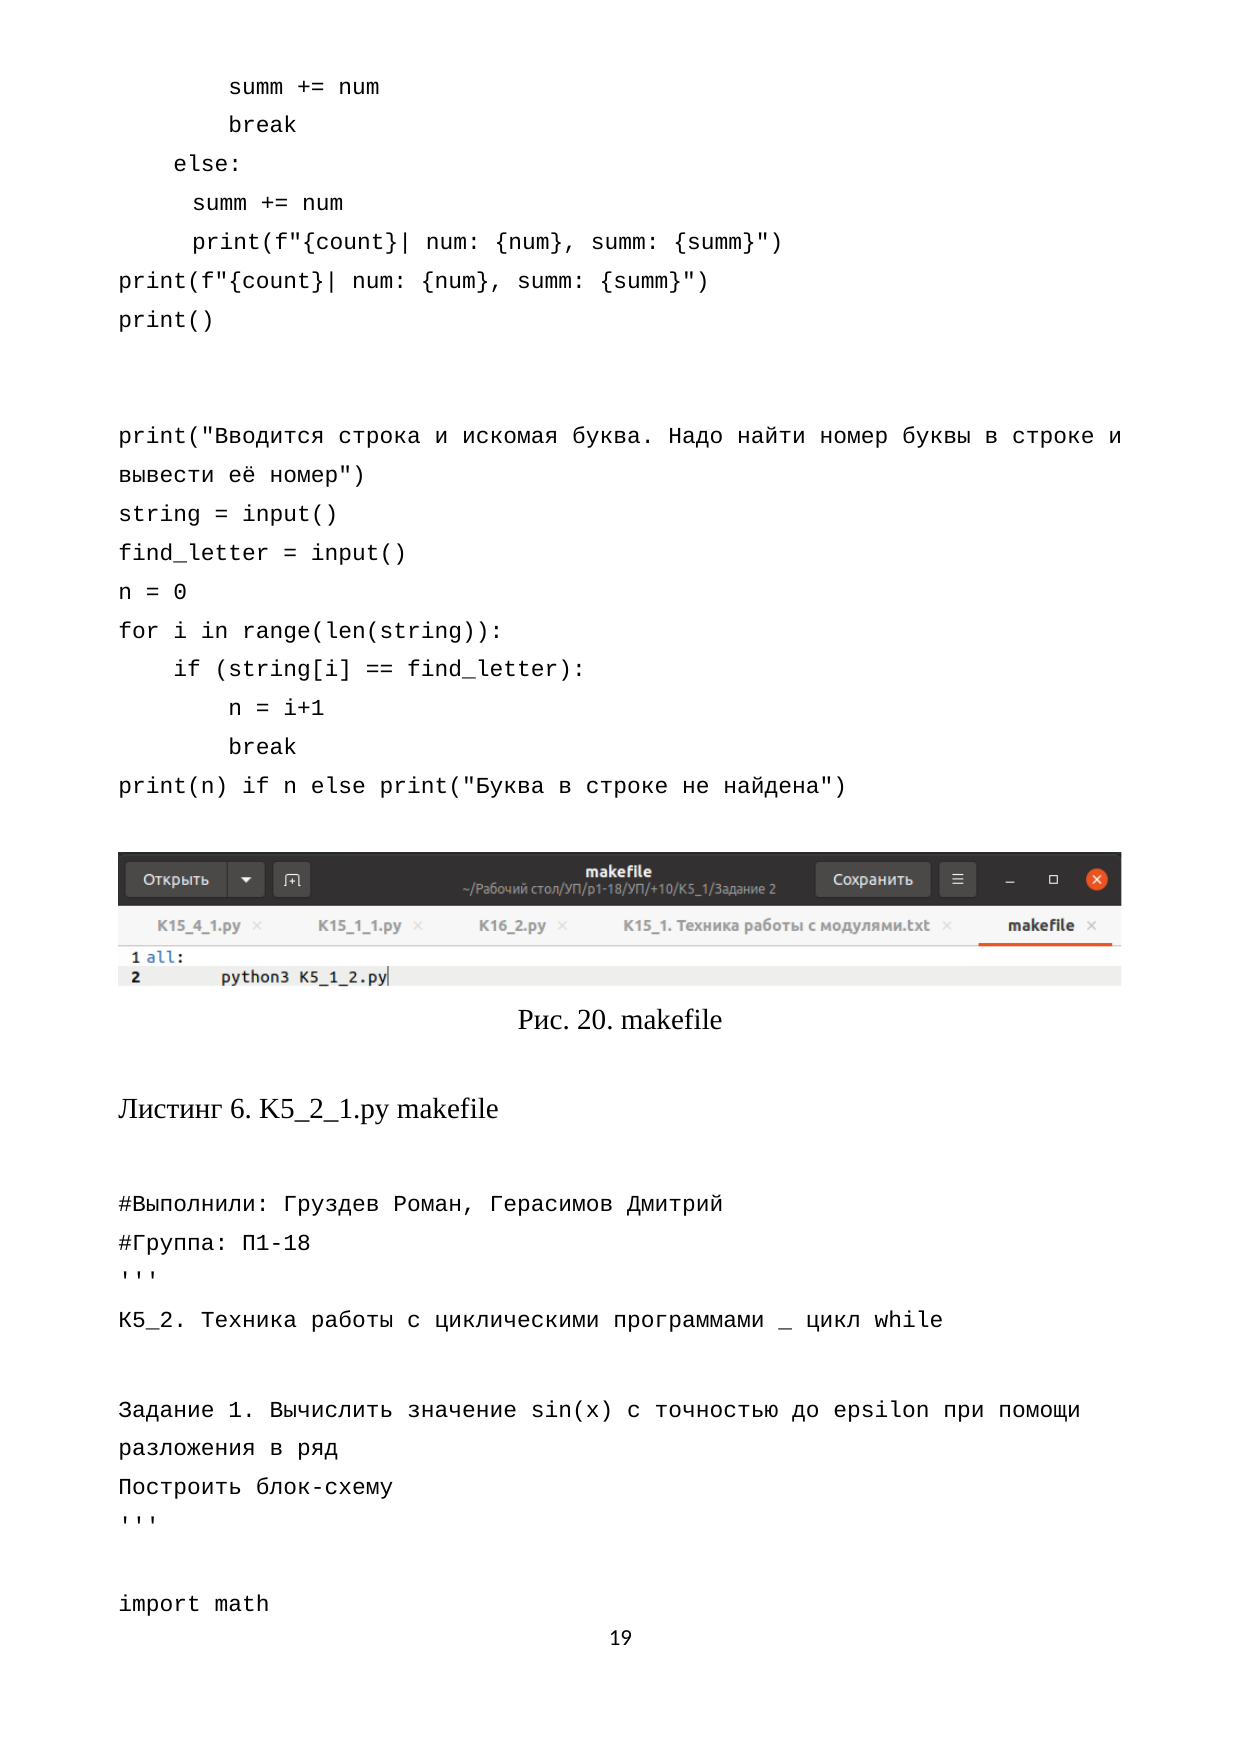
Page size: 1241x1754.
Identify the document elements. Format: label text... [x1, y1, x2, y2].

text else: [118, 153, 1122, 179]
text #Выполнили: Груздев Роман, Герасимов Дмитрий [118, 1192, 1122, 1218]
text print("Вводится строка и искомая буква. Надо найти номер буквы в строке и вывести её номер") [118, 425, 1122, 489]
text print(f"{count}| num: {num}, summ: {summ}") [118, 230, 1122, 256]
text for i in range(len(string)): [118, 619, 1122, 645]
text Задание 1. Вычислить значение sin(x) с точностью до epsilon при помощи разложения в ряд [118, 1398, 1122, 1463]
picture [118, 852, 1122, 988]
text ''' [118, 1270, 1122, 1296]
text Листинг 6. K5_2_1.py makefile [118, 1092, 1122, 1125]
text Построить блок-схему [118, 1476, 1122, 1502]
text Рис. 20. makefile [118, 1002, 1122, 1036]
text print() [118, 308, 1122, 334]
text summ += num [118, 75, 1122, 101]
text import math [118, 1592, 1122, 1618]
text n = i+1 [118, 697, 1122, 723]
text print(f"{count}| num: {num}, summ: {summ}") [118, 269, 1122, 295]
text ''' [118, 1514, 1122, 1540]
text #Группа: П1-18 [118, 1231, 1122, 1257]
text break [118, 114, 1122, 140]
text summ += num [118, 192, 1122, 217]
text string = input() [118, 502, 1122, 528]
text n = 0 [118, 580, 1122, 606]
text break [118, 736, 1122, 761]
text К5_2. Техника работы с циклическими программами _ цикл while [118, 1309, 1122, 1335]
text if (string[i] == find_letter): [118, 658, 1122, 684]
text find_letter = input() [118, 541, 1122, 567]
text print(n) if n else print("Буква в строке не найдена") [118, 774, 1122, 800]
